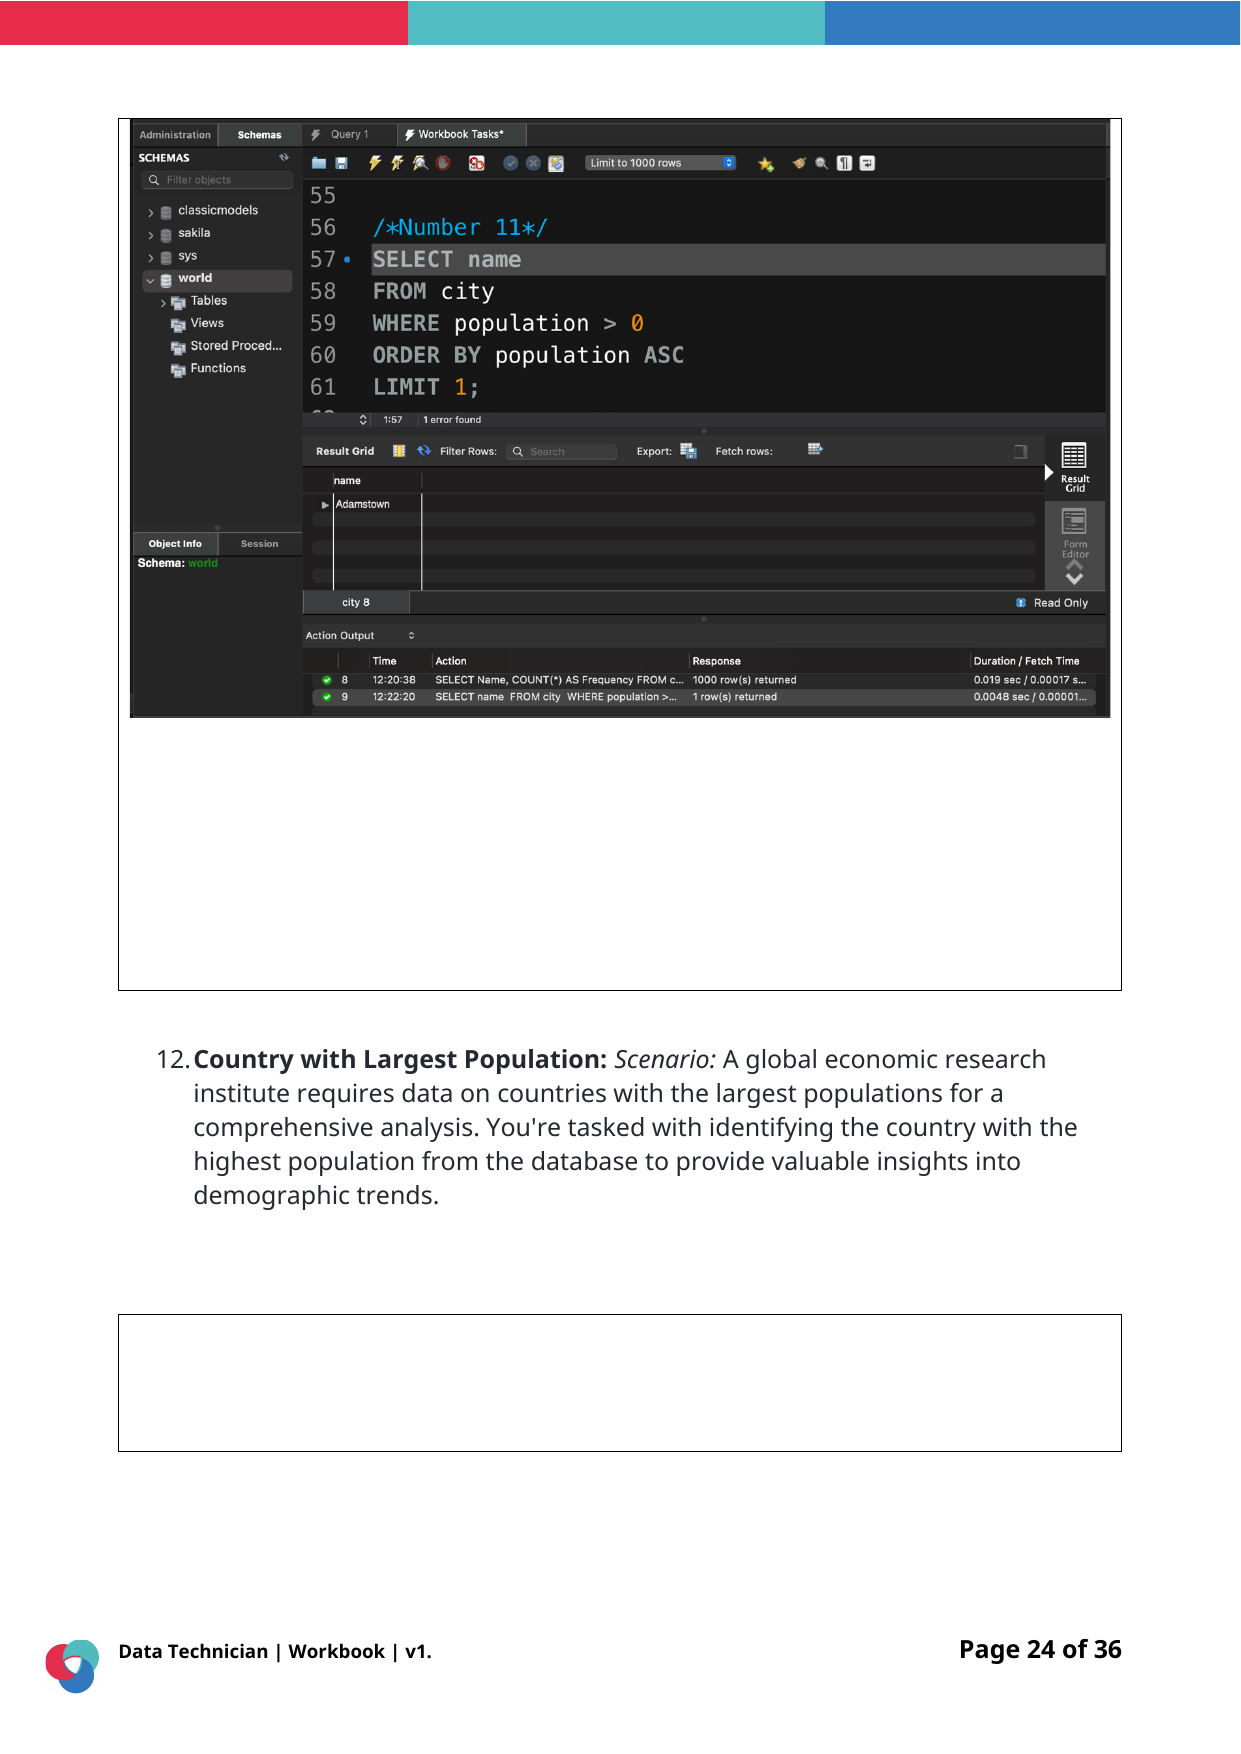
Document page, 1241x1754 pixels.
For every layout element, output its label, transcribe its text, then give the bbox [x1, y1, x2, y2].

picture [129, 119, 1111, 718]
table_header [119, 119, 1121, 990]
table_header [119, 1315, 1121, 1451]
picture [45, 1640, 100, 1694]
list Country with Largest Population: Scenario: A global economic research institute requires data on countries with the largest populations for a comprehensive analysis. You're tasked with identifying the country with the highest population from the database to provide valuable insights into demographic trends. [156, 1042, 1122, 1212]
